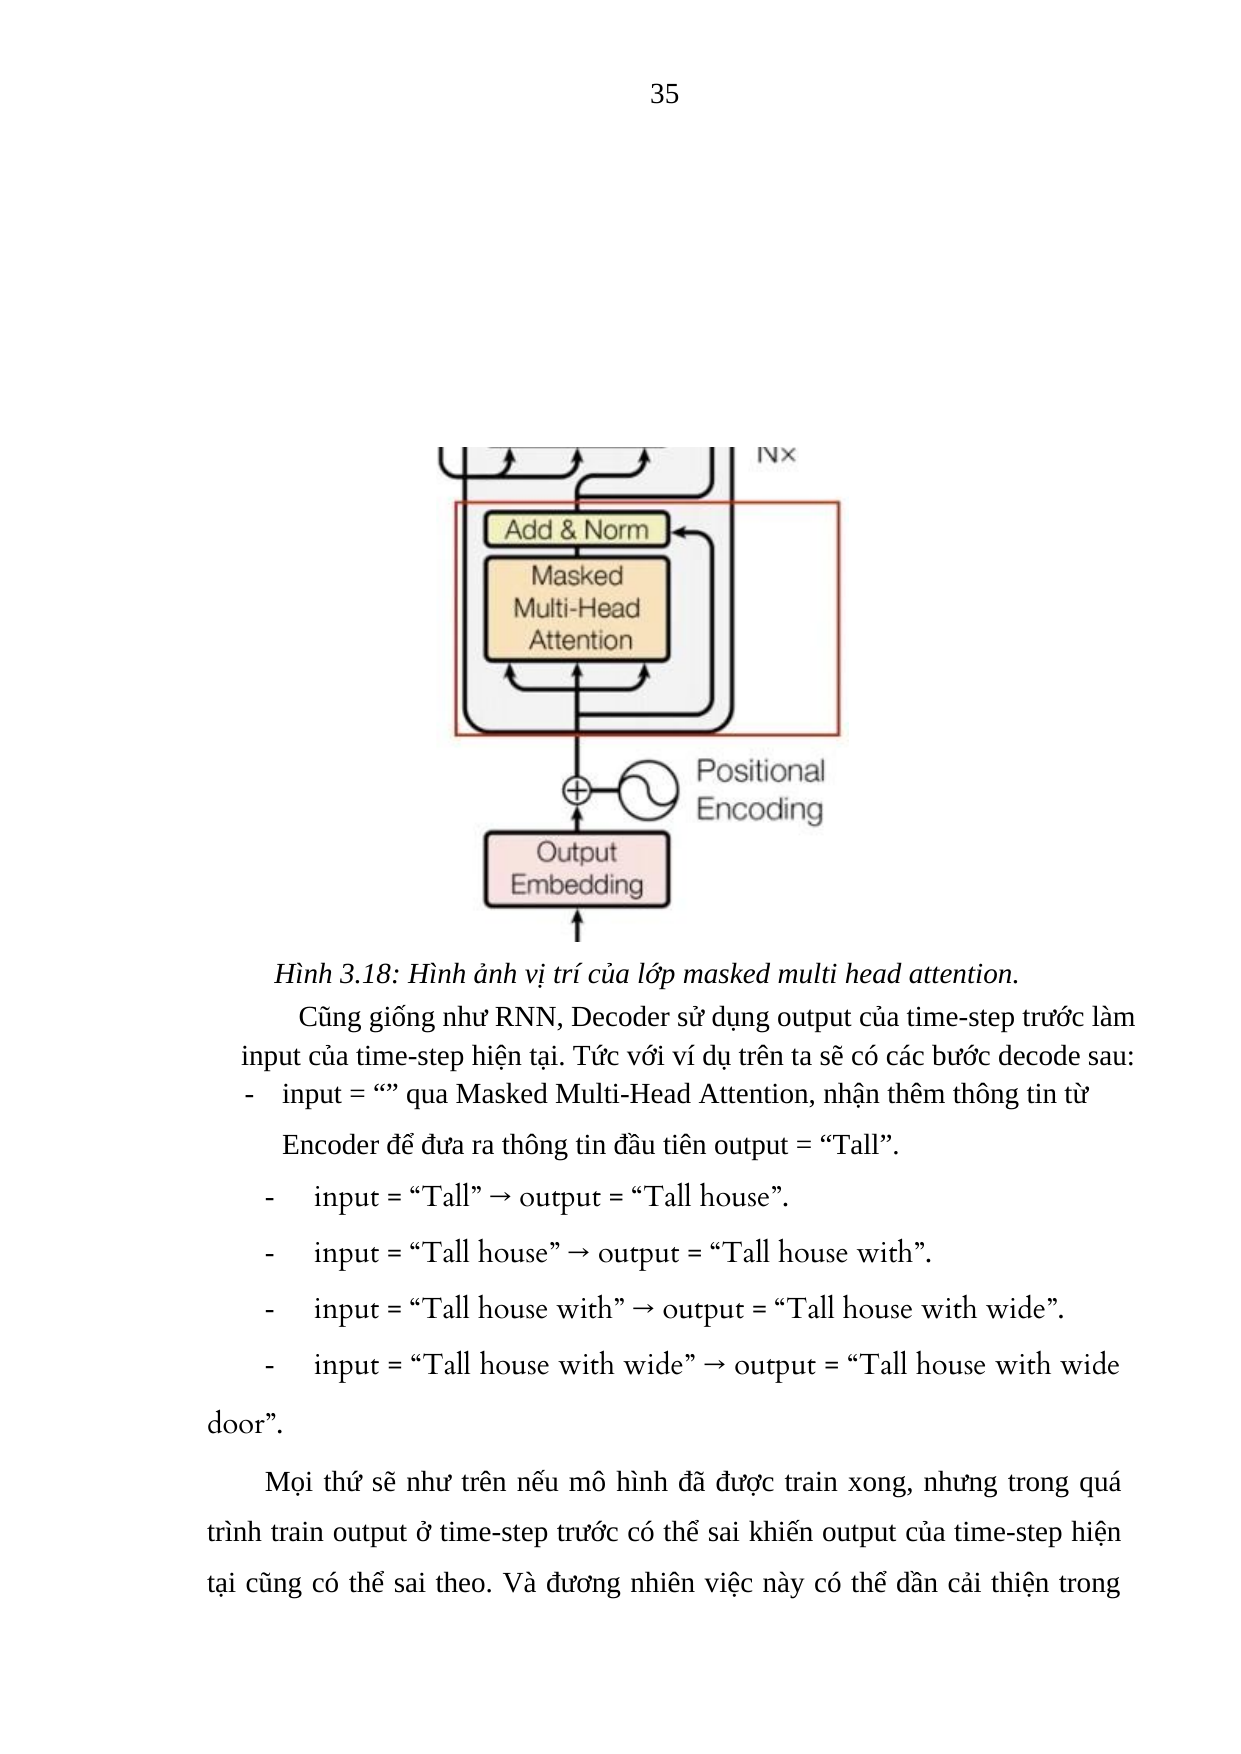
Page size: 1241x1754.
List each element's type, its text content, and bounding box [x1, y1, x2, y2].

picture [436, 447, 849, 942]
list input = “” qua Masked Multi-Head Attention, nhận thêm thông tin từ Encoder để đưa ra thông tin đầu tiên output = “Tall”. [244, 1076, 1122, 1160]
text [207, 1464, 1122, 1598]
